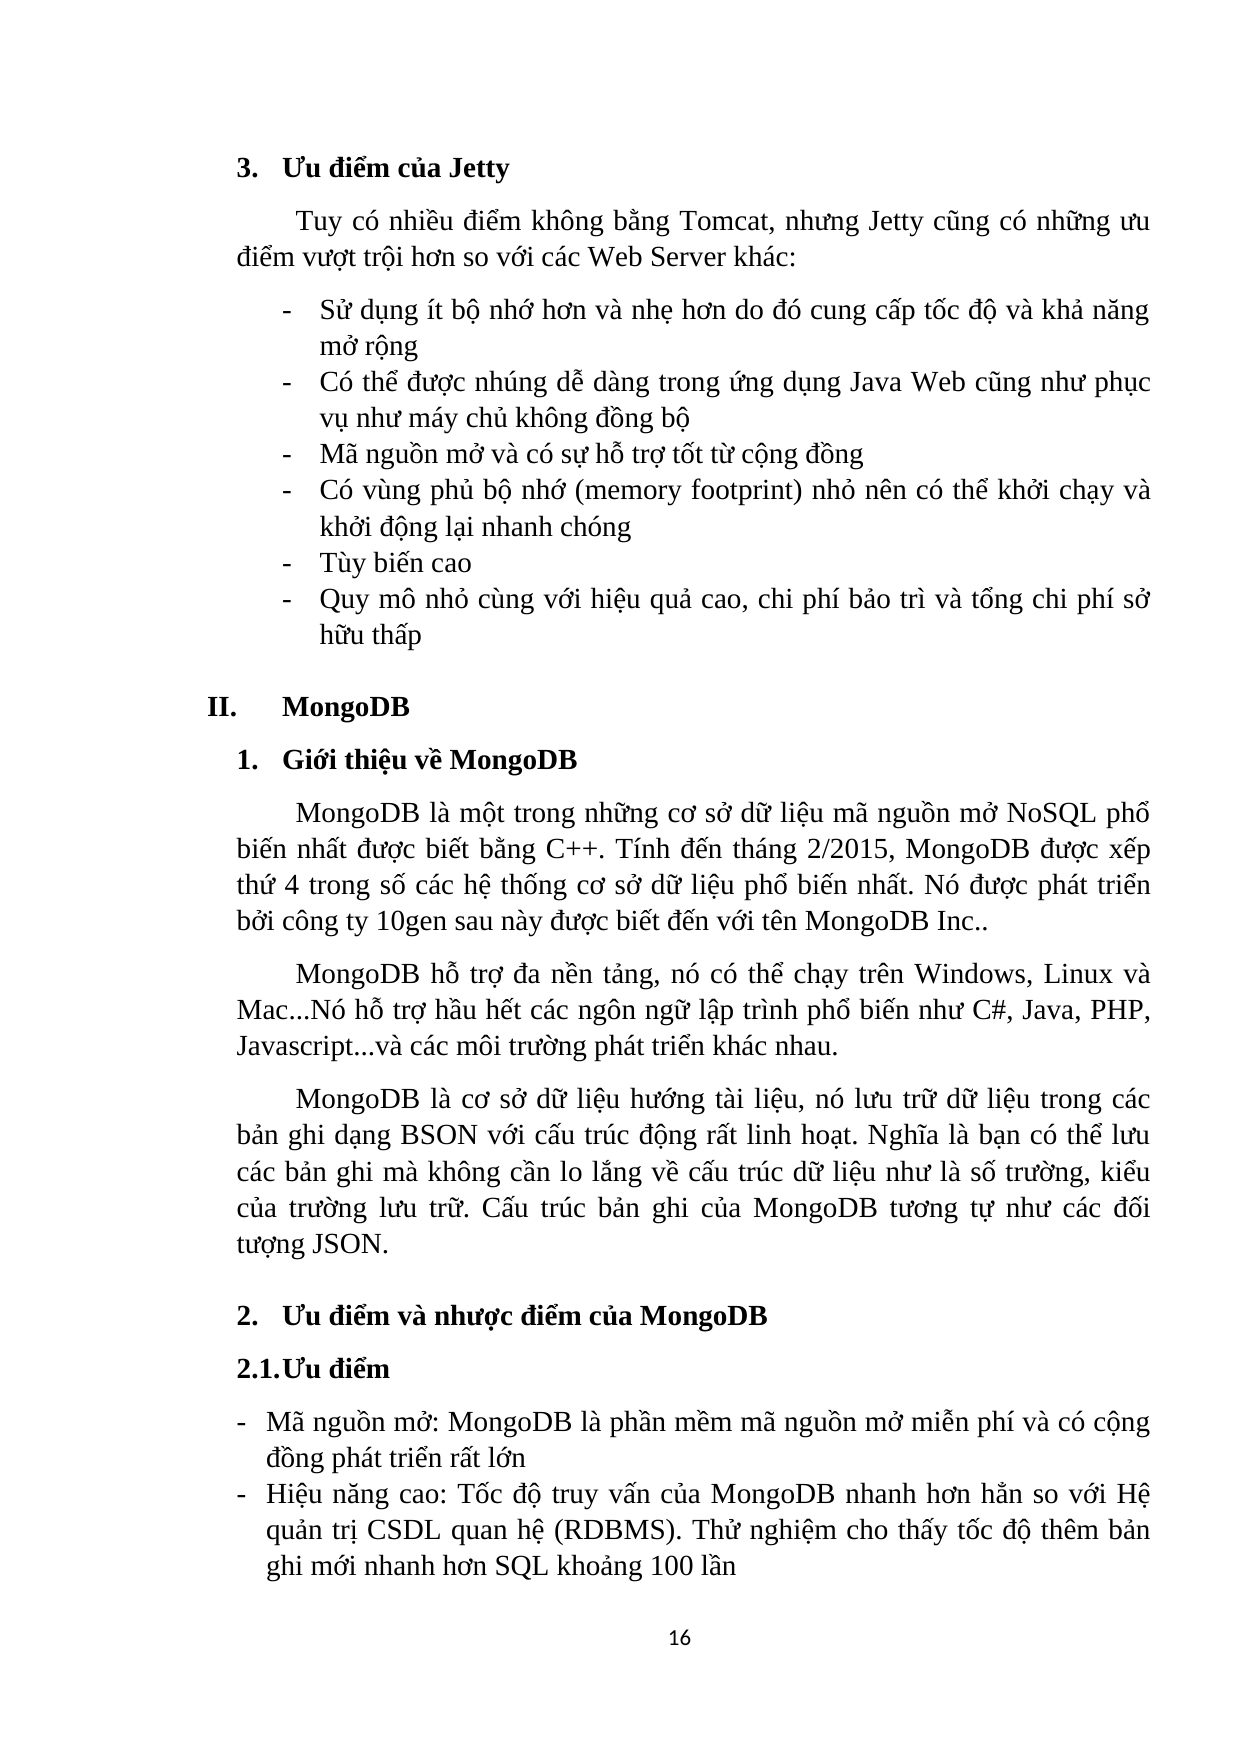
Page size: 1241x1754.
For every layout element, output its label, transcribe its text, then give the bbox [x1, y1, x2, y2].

list Ưu điểm [236, 1351, 1152, 1384]
list Hiệu năng cao: Tốc độ truy vấn của MongoDB nhanh hơn hẳn so với Hệ quản trị CSDL quan hệ (RDBMS). Thử nghiệm cho thấy tốc độ thêm bản ghi mới nhanh hơn SQL khoảng 100 lần [236, 1476, 1152, 1582]
list Tùy biến cao [282, 545, 1152, 578]
list MongoDB là cơ sở dữ liệu hướng tài liệu, nó lưu trữ dữ liệu trong các bản ghi dạng BSON với cấu trúc động rất linh hoạt. Nghĩa là bạn có thể lưu các bản ghi mà không cần lo lắng về cấu trúc dữ liệu như là số trường, kiểu của trường lưu trữ. Cấu trúc bản ghi của MongoDB tương tự như các đối tượng JSON. [236, 1223, 1152, 1259]
list Có vùng phủ bộ nhớ (memory footprint) nhỏ nên có thể khởi chạy và khởi động lại nhanh chóng [282, 472, 1152, 542]
text Tuy có nhiều điểm không bằng Tomcat, nhưng Jetty cũng có những ưu điểm vượt trội hơn so với các Web Server khác: [236, 203, 1152, 272]
text MongoDB hỗ trợ đa nền tảng, nó có thể chạy trên Windows, Linux và Mac...Nó hỗ trợ hầu hết các ngôn ngữ lập trình phổ biến như C#, Java, PHP, Javascript...và các môi trường phát triển khác nhau. [236, 1026, 1152, 1062]
list Có thể được nhúng dễ dàng trong ứng dụng Java Web cũng như phục vụ như máy chủ không đồng bộ [282, 364, 1152, 434]
text MongoDB là một trong những cơ sở dữ liệu mã nguồn mở NoSQL phổ biến nhất được biết bằng C++. Tính đến tháng 2/2015, MongoDB được xếp thứ 4 trong số các hệ thống cơ sở dữ liệu phổ biến nhất. Nó được phát triển bởi công ty 10gen sau này được biết đến với tên MongoDB Inc.. [236, 901, 1152, 937]
list Ưu điểm và nhược điểm của MongoDB [236, 1298, 1152, 1332]
list Sử dụng ít bộ nhớ hơn và nhẹ hơn do đó cung cấp tốc độ và khả năng mở rộng [282, 292, 1152, 361]
list Mã nguồn mở và có sự hỗ trợ tốt từ cộng đồng [282, 436, 1152, 470]
text MongoDB hỗ trợ đa nền tảng, nó có thể chạy trên Windows, Linux và Mac...Nó hỗ trợ hầu hết các ngôn ngữ lập trình phổ biến như C#, Java, PHP, Javascript...và các môi trường phát triển khác nhau. [236, 956, 1152, 993]
list MongoDB [207, 689, 1152, 723]
list Ưu điểm của Jetty [236, 150, 1152, 183]
list Mã nguồn mở: MongoDB là phần mềm mã nguồn mở miễn phí và có cộng đồng phát triển rất lớn [236, 1404, 1152, 1473]
list Quy mô nhỏ cùng với hiệu quả cao, chi phí bảo trì và tổng chi phí sở hữu thấp [282, 581, 1152, 651]
text MongoDB là một trong những cơ sở dữ liệu mã nguồn mở NoSQL phổ biến nhất được biết bằng C++. Tính đến tháng 2/2015, MongoDB được xếp thứ 4 trong số các hệ thống cơ sở dữ liệu phổ biến nhất. Nó được phát triển bởi công ty 10gen sau này được biết đến với tên MongoDB Inc.. [236, 795, 1152, 831]
list MongoDB là cơ sở dữ liệu hướng tài liệu, nó lưu trữ dữ liệu trong các bản ghi dạng BSON với cấu trúc động rất linh hoạt. Nghĩa là bạn có thể lưu các bản ghi mà không cần lo lắng về cấu trúc dữ liệu như là số trường, kiểu của trường lưu trữ. Cấu trúc bản ghi của MongoDB tương tự như các đối tượng JSON. [236, 1081, 1152, 1118]
list Giới thiệu về MongoDB [236, 742, 1152, 776]
